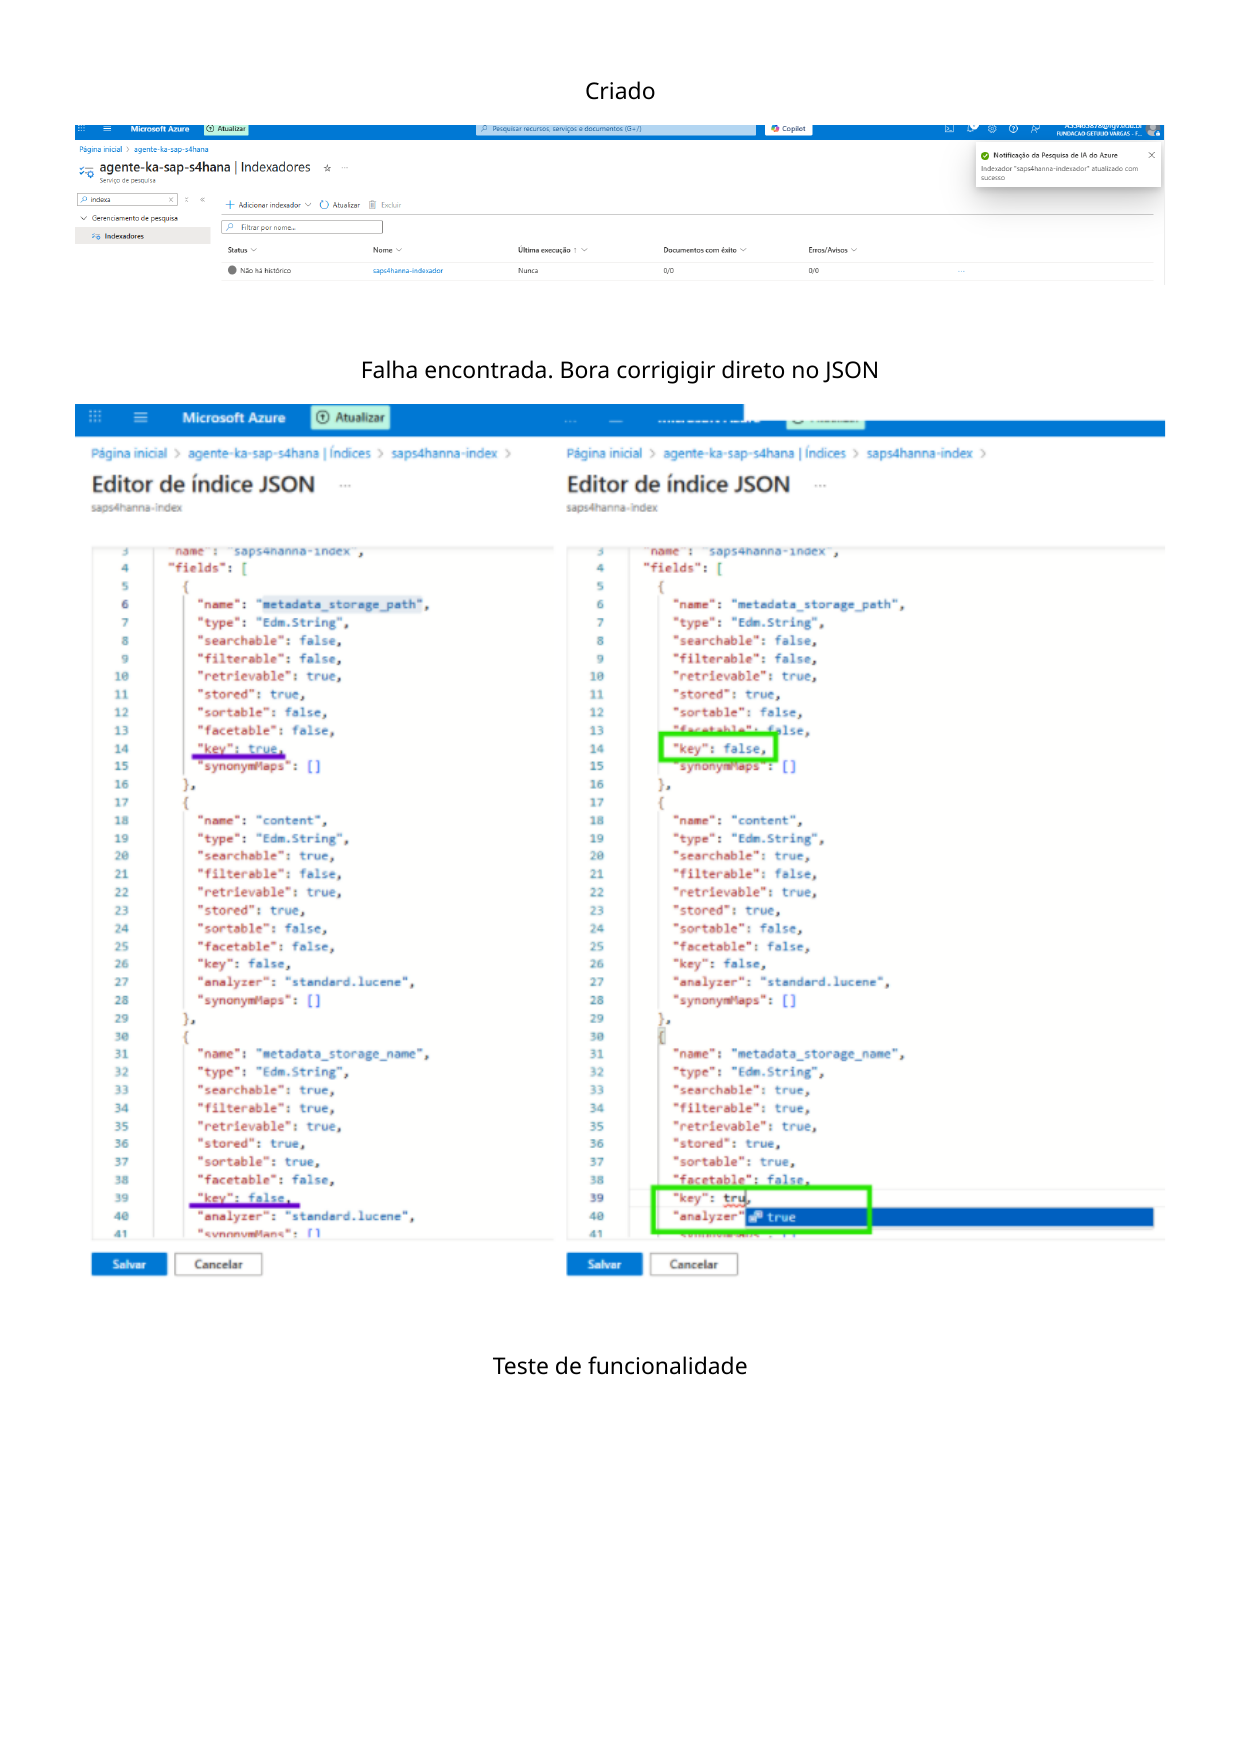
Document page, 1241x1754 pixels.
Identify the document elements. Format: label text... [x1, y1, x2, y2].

text Teste de funcionalidade [75, 1349, 1165, 1381]
text Criado [75, 75, 1165, 106]
picture [75, 404, 1166, 1280]
picture [75, 125, 1166, 285]
text Falha encontrada. Bora corrigigir direto no JSON [75, 354, 1165, 385]
